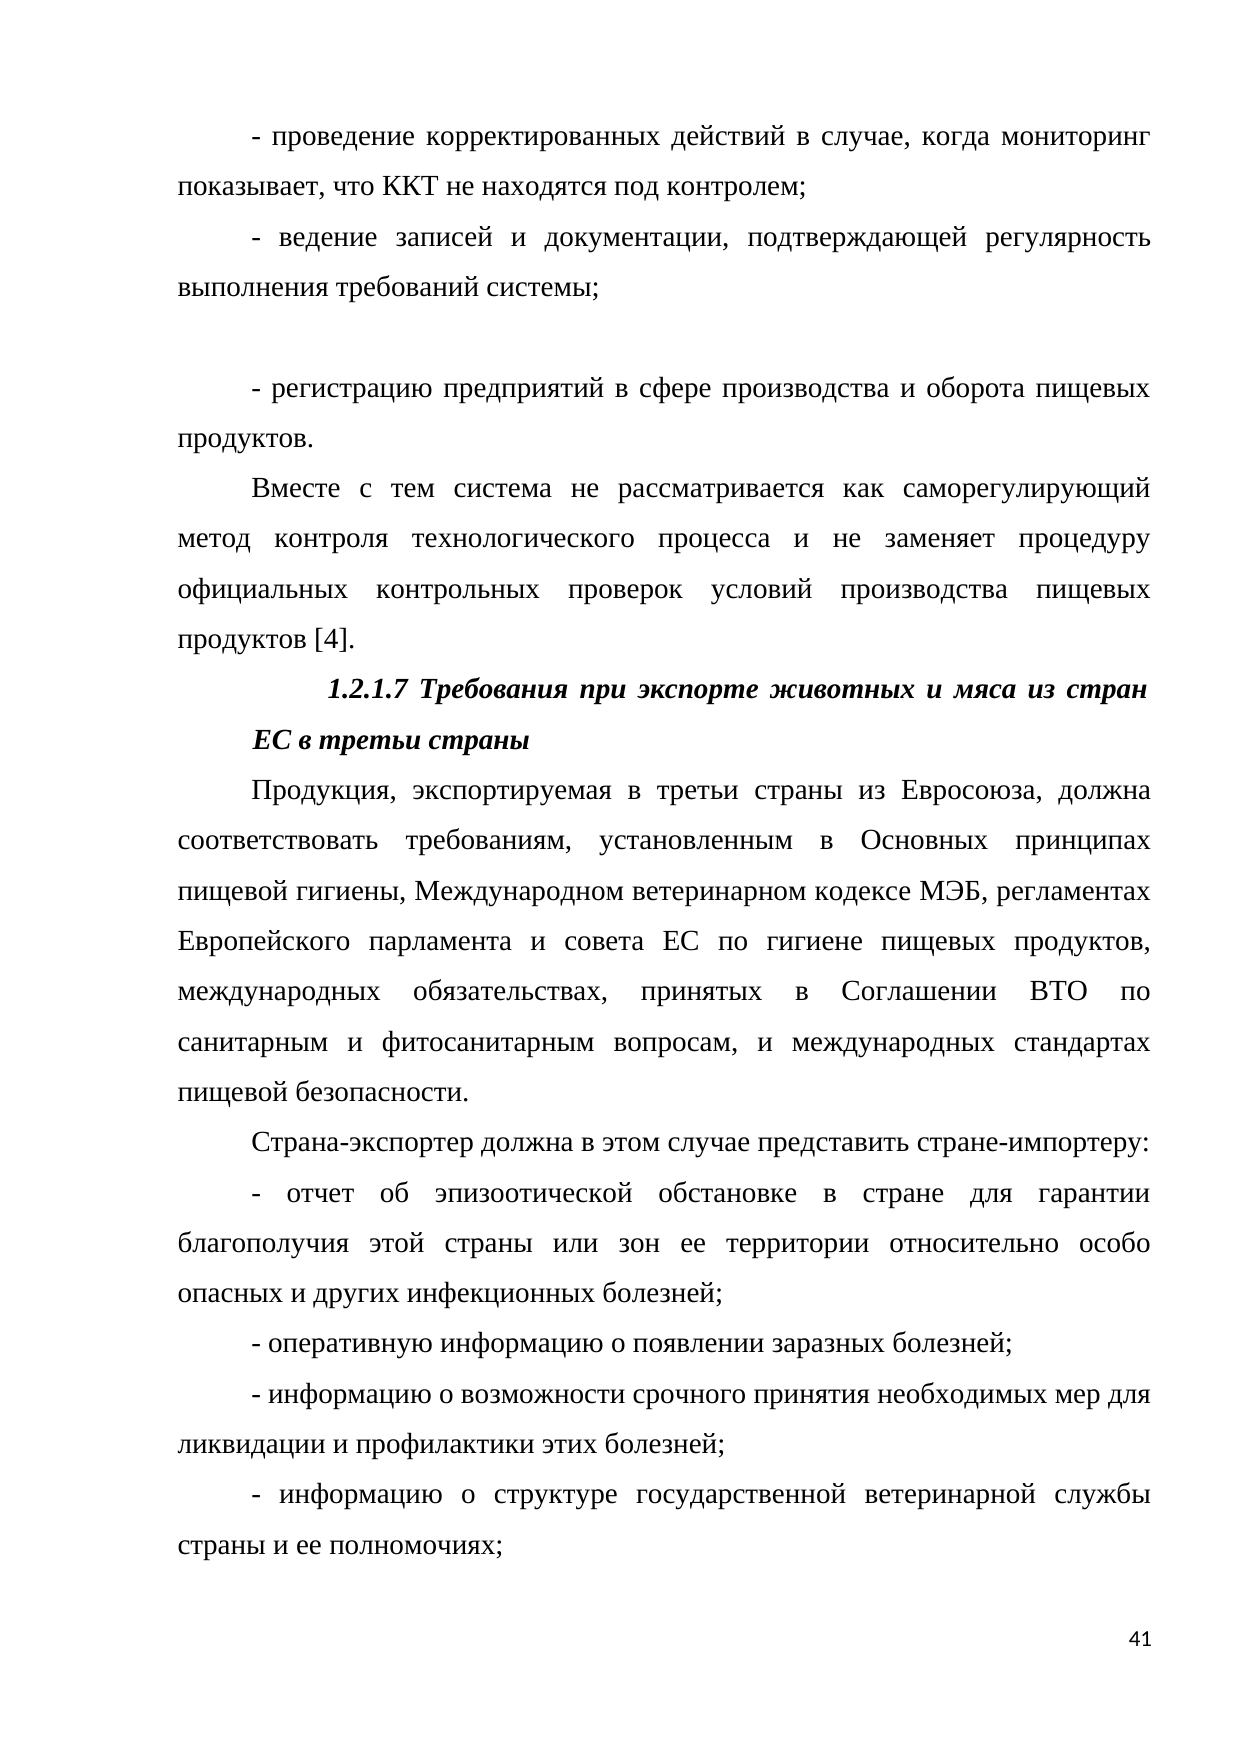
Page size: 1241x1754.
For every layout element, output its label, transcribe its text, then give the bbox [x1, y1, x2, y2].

text - оперативную информацию о появлении заразных болезней; [177, 1326, 1152, 1359]
text - ведение записей и документации, подтверждающей регулярность выполнения требований системы; [177, 219, 1152, 303]
text - регистрацию предприятий в сфере производства и оборота пищевых продуктов. [177, 370, 1152, 453]
text - проведение корректированных действий в случае, когда мониторинг показывает, что ККТ не находятся под контролем; [177, 118, 1152, 202]
text Вместе с тем система не рассматривается как саморегулирующий метод контроля технологического процесса и не заменяет процедуру официальных контрольных проверок условий производства пищевых продуктов [4]. [177, 470, 1152, 655]
text - информацию о структуре государственной ветеринарной службы страны и ее полномочиях; [177, 1477, 1152, 1560]
text Страна-экспортер должна в этом случае представить стране-импортеру: [177, 1124, 1152, 1158]
text 1.2.1.7 Требования при экспорте животных и мяса из стран ЕС в третьи страны [252, 672, 1152, 755]
text Продукция, экспортируемая в третьи страны из Евросоюза, должна соответствовать требованиям, установленным в Основных принципах пищевой гигиены, Международном ветеринарном кодексе МЭБ, регламентах Европейского парламента и совета ЕС по гигиене пищевых продуктов, международных обязательствах, принятых в Соглашении ВТО по санитарным и фитосанитарным вопросам, и международных стандартах пищевой безопасности. [177, 772, 1152, 1108]
text - информацию о возможности срочного принятия необходимых мер для ликвидации и профилактики этих болезней; [177, 1376, 1152, 1460]
text - отчет об эпизоотической обстановке в стране для гарантии благополучия этой страны или зон ее территории относительно особо опасных и других инфекционных болезней; [177, 1175, 1152, 1309]
